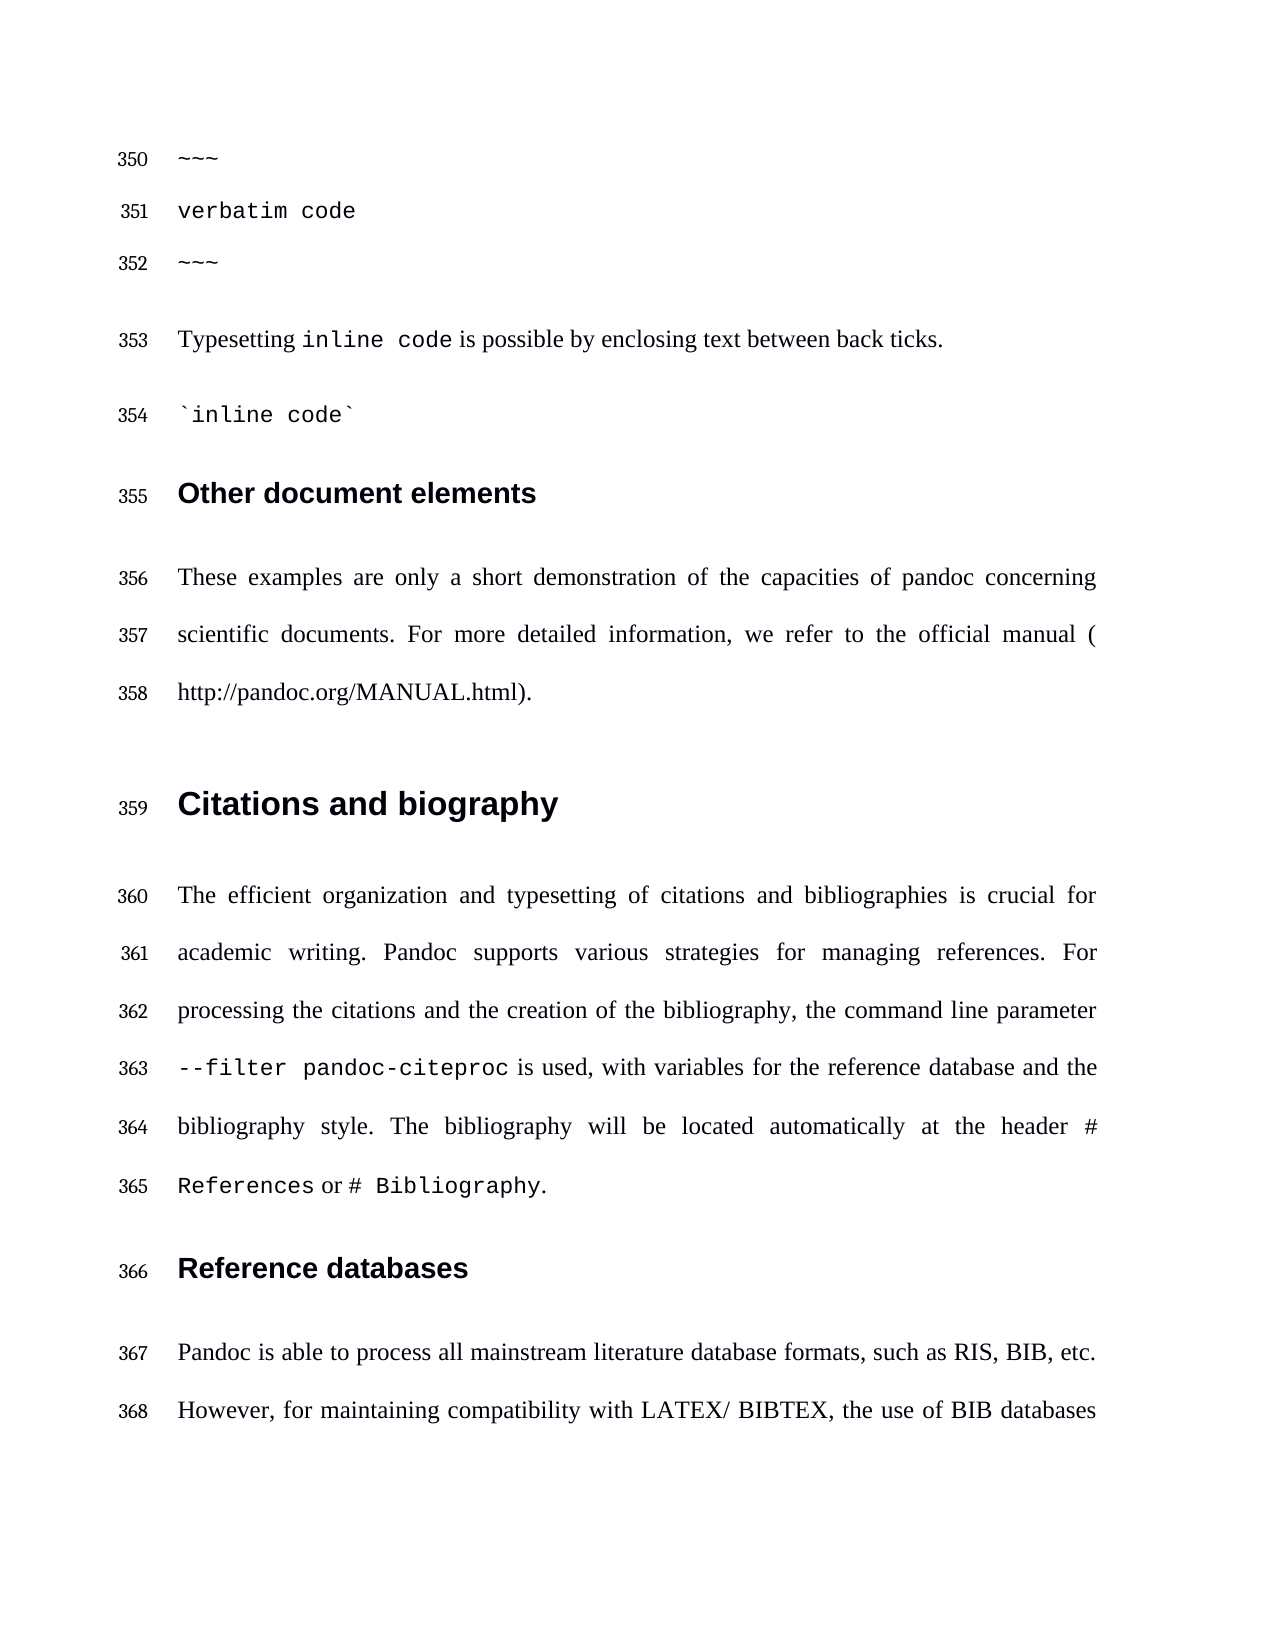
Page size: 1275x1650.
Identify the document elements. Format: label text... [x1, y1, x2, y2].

subtitle Other document elements [177, 476, 1098, 509]
text `inline code` [177, 403, 1098, 429]
text These examples are only a short demonstration of the capacities of pandoc concerning scientific documents. For more detailed information, we refer to the official manual ( http://pandoc.org/MANUAL.html). [177, 562, 1098, 706]
subtitle Citations and biography [177, 784, 1098, 823]
text Typesetting inline code is possible by enclosing text between back ticks. [177, 324, 1098, 354]
text The efficient organization and typesetting of citations and bibliographies is crucial for academic writing. Pandoc supports various strategies for managing references. For processing the citations and the creation of the bibliography, the command line parameter --filter pandoc-citeproc is used, with variables for the reference database and the bibliography style. The bibliography will be located automatically at the header # References or # Bibliography. [177, 880, 1098, 1201]
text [177, 1337, 1098, 1424]
text ~~~ verbatim code ~~~ [177, 148, 1098, 277]
subtitle Reference databases [177, 1252, 1098, 1285]
